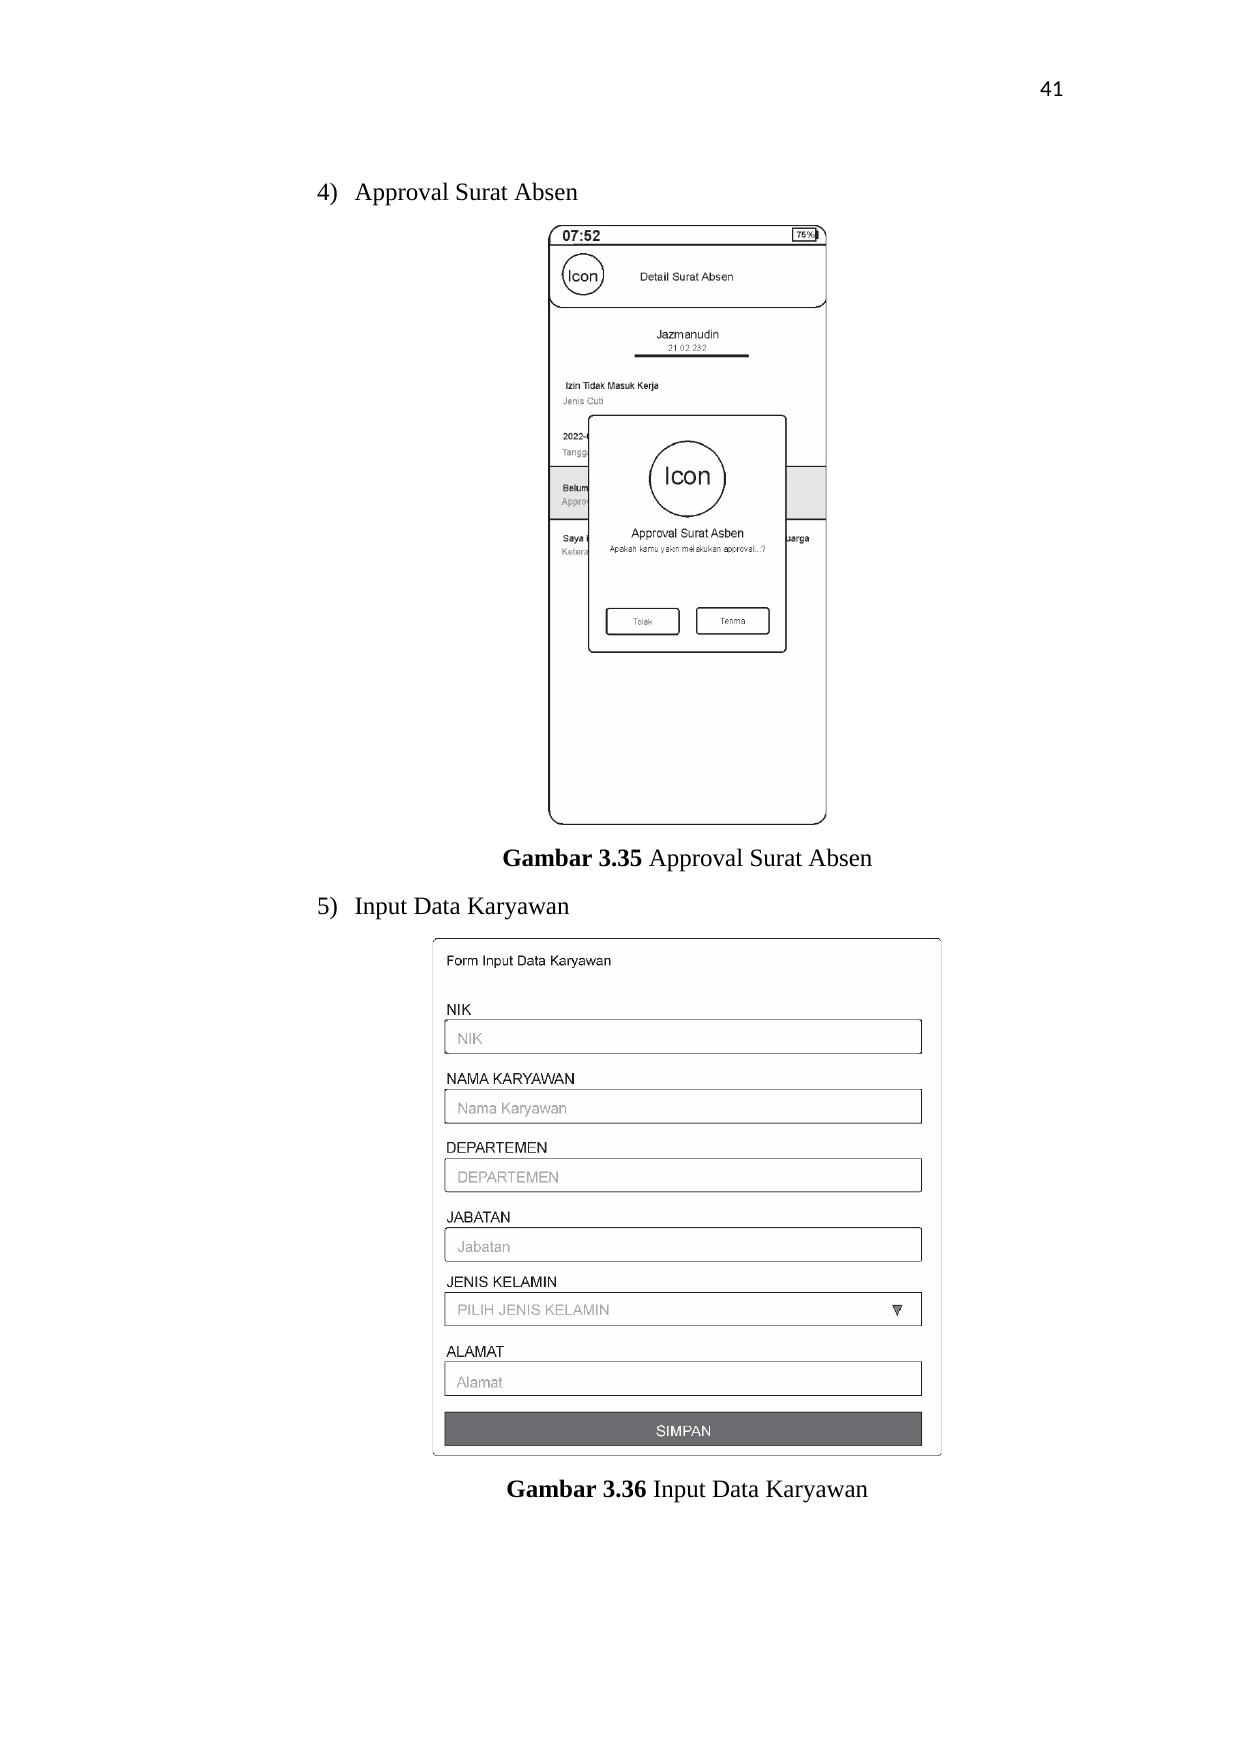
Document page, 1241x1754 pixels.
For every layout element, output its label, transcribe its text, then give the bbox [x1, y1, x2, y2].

picture [432, 938, 942, 1456]
list Approval Surat Absen [317, 177, 1063, 206]
list Input Data Karyawan [317, 891, 1063, 919]
text Gambar 3.35 Approval Surat Absen [236, 843, 1063, 872]
text Gambar 3.36 Input Data Karyawan [236, 1474, 1063, 1503]
picture [548, 225, 827, 825]
